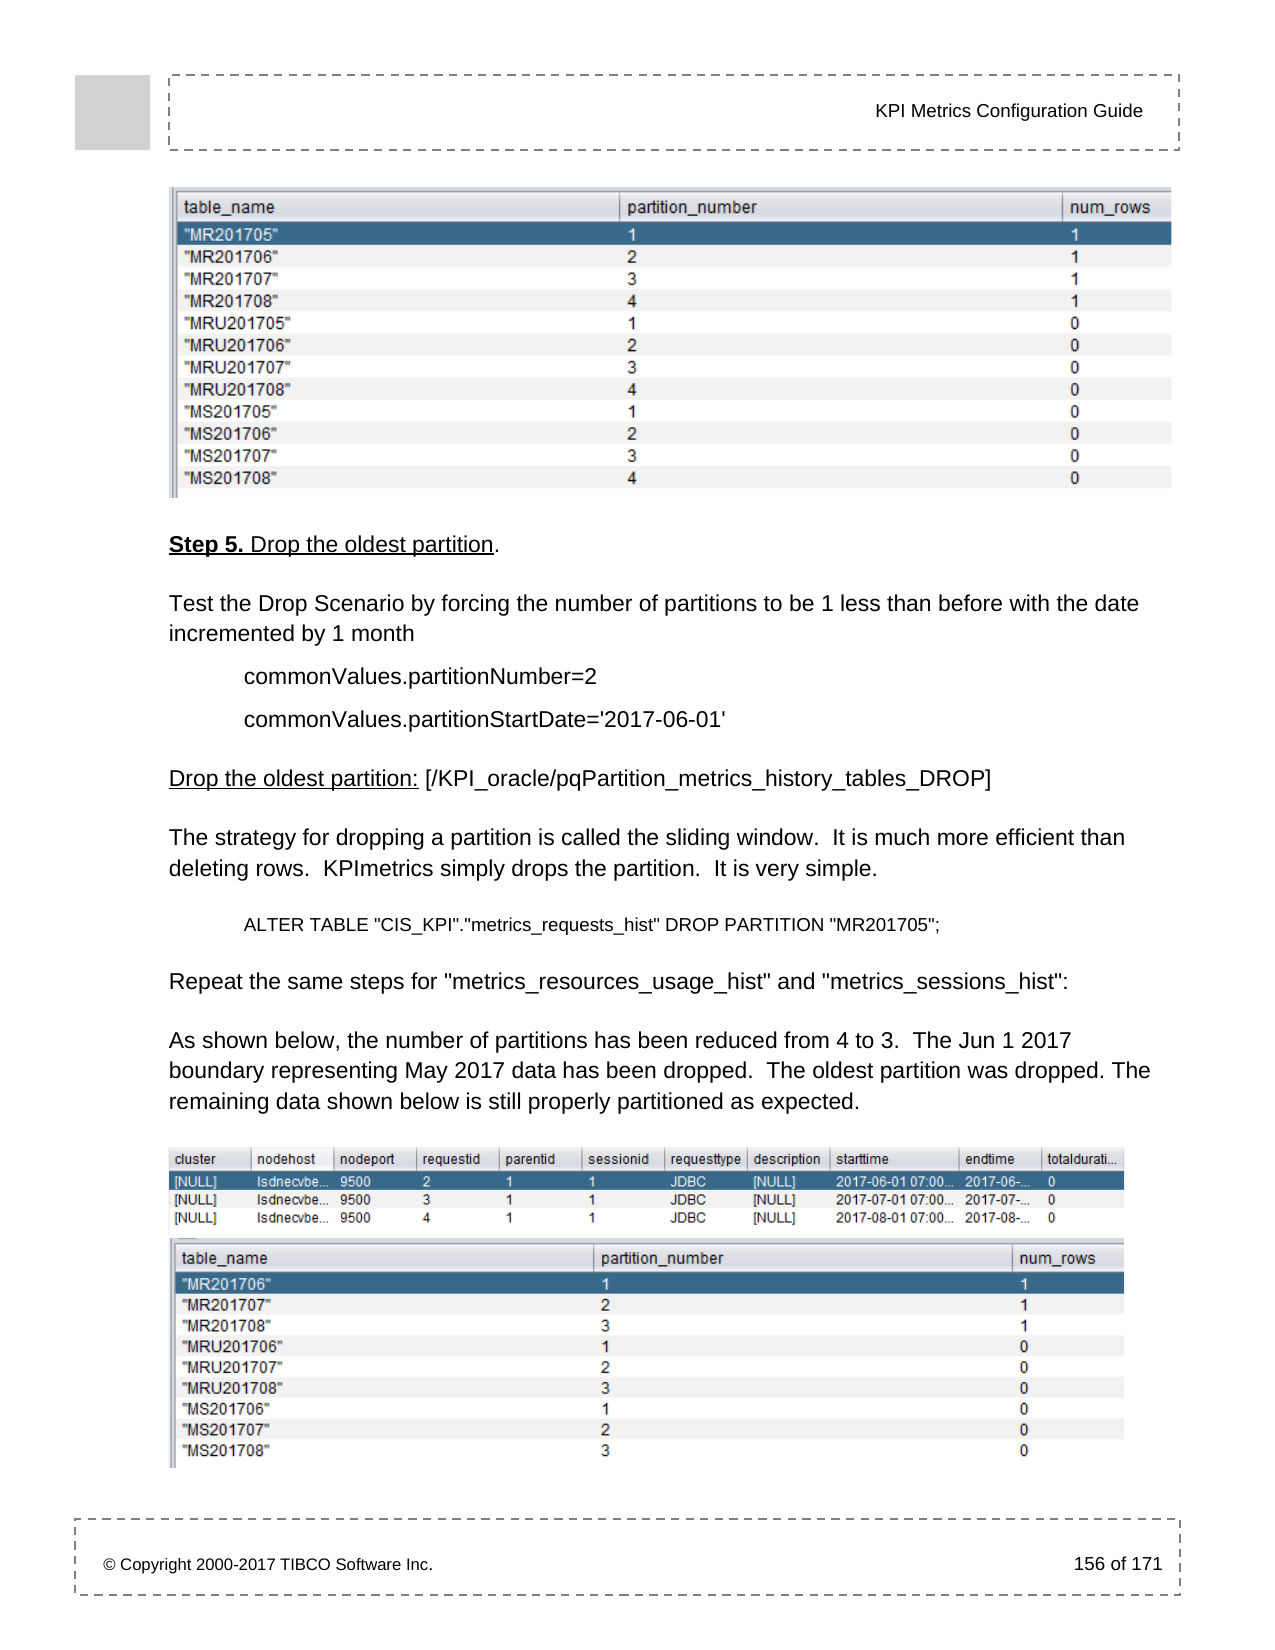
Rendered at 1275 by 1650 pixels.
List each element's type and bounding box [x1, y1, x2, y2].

picture [168, 187, 1172, 498]
picture [168, 1238, 1125, 1468]
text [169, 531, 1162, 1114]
picture [168, 1147, 1125, 1235]
